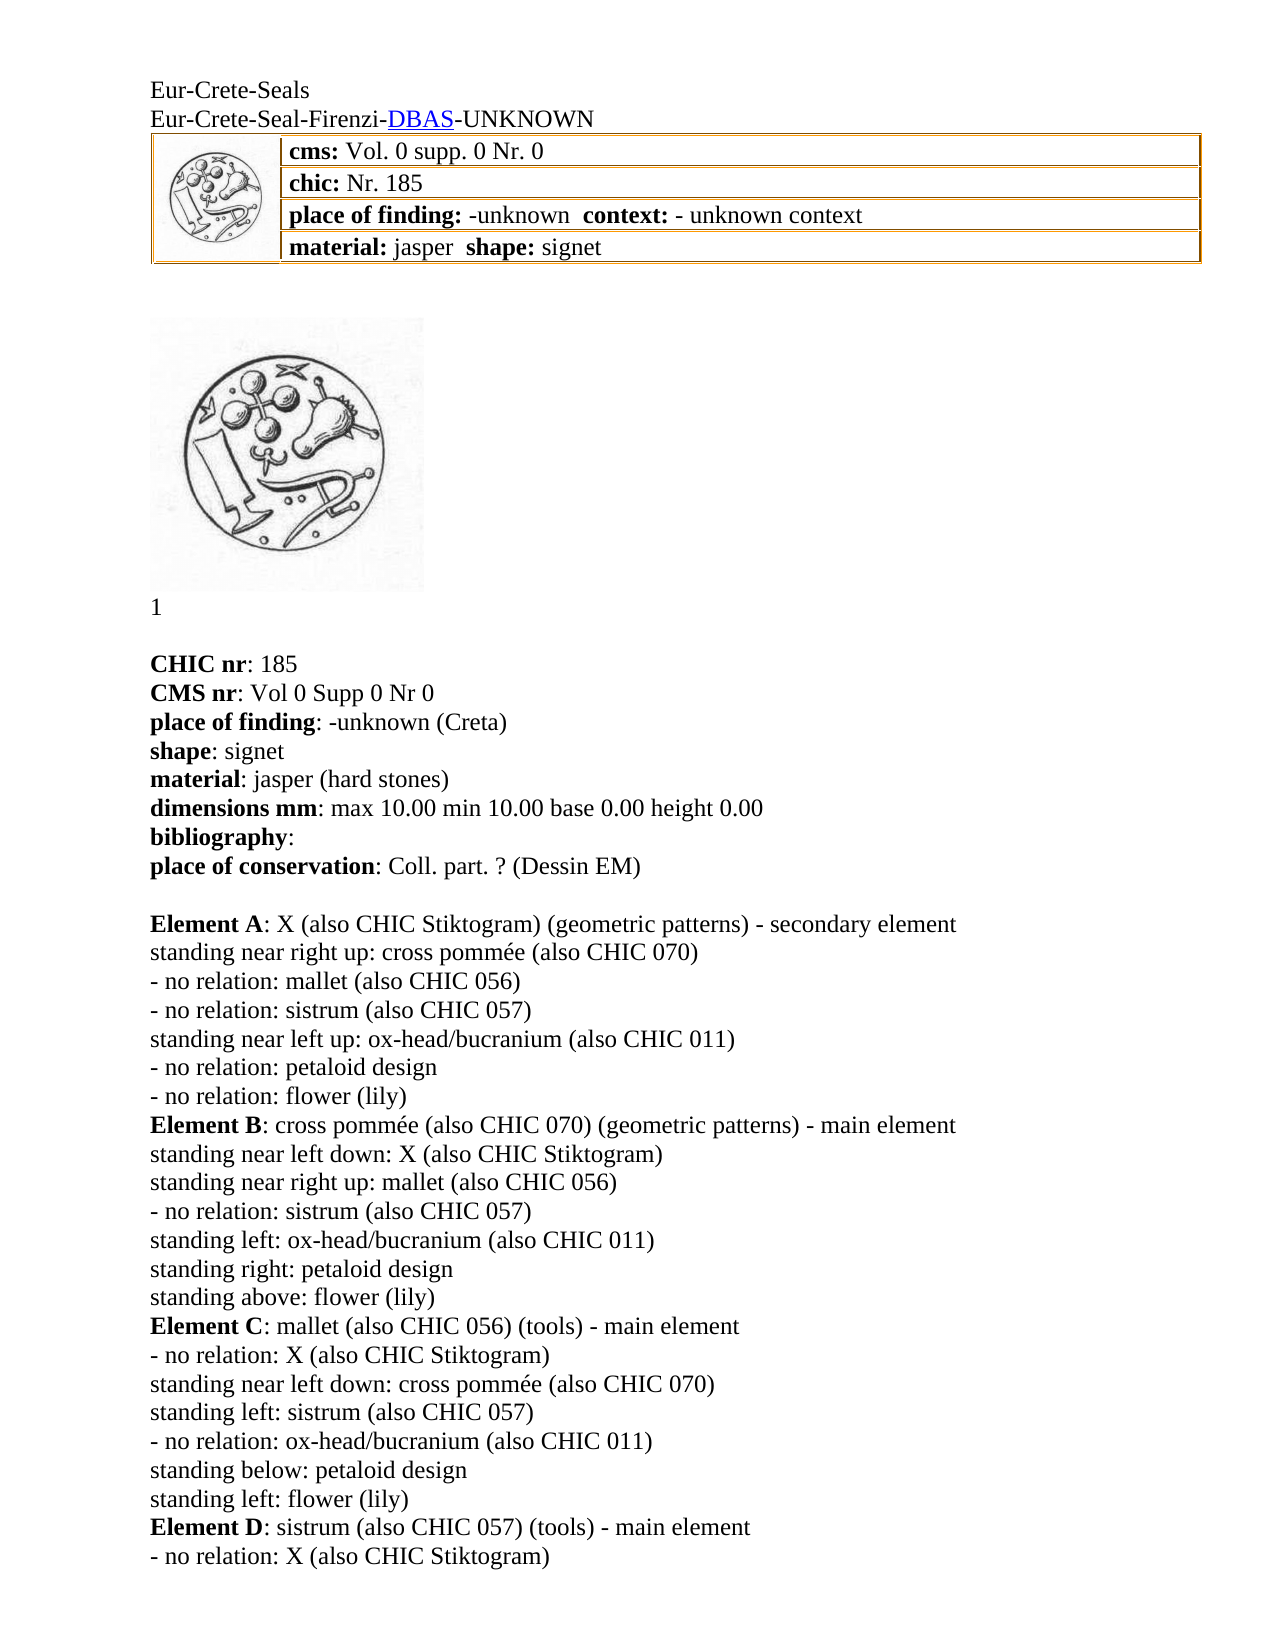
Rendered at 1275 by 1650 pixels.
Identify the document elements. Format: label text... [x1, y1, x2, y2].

table_header cms: Vol. 0 supp. 0 Nr. 0 [280, 136, 1199, 164]
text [150, 909, 1200, 1570]
picture [150, 317, 424, 592]
text nr: 185 CMS nr: Vol 0 Supp 0 Nr 0 place of finding: -unknown (Creta) shape: signet material: jasper (hard stones) dimensions mm: max 10.00 min 10.00 base 0.00 height 0.00 bibliography: place of conservation: Coll. part. ? (Dessin EM) [150, 649, 1200, 879]
text Eur-Crete-Seal-Firenzi-DBAS-UNKNOWN [150, 104, 1200, 132]
text Eur-Crete-Seals [150, 75, 1200, 104]
picture [154, 135, 280, 261]
table_cell 1 [150, 592, 424, 620]
table_cell chic: Nr. 185 [282, 165, 1200, 196]
table_cell material: jasper shape: signet [280, 229, 1200, 261]
table_cell place of finding: -unknown context: - unknown context [282, 196, 1200, 228]
